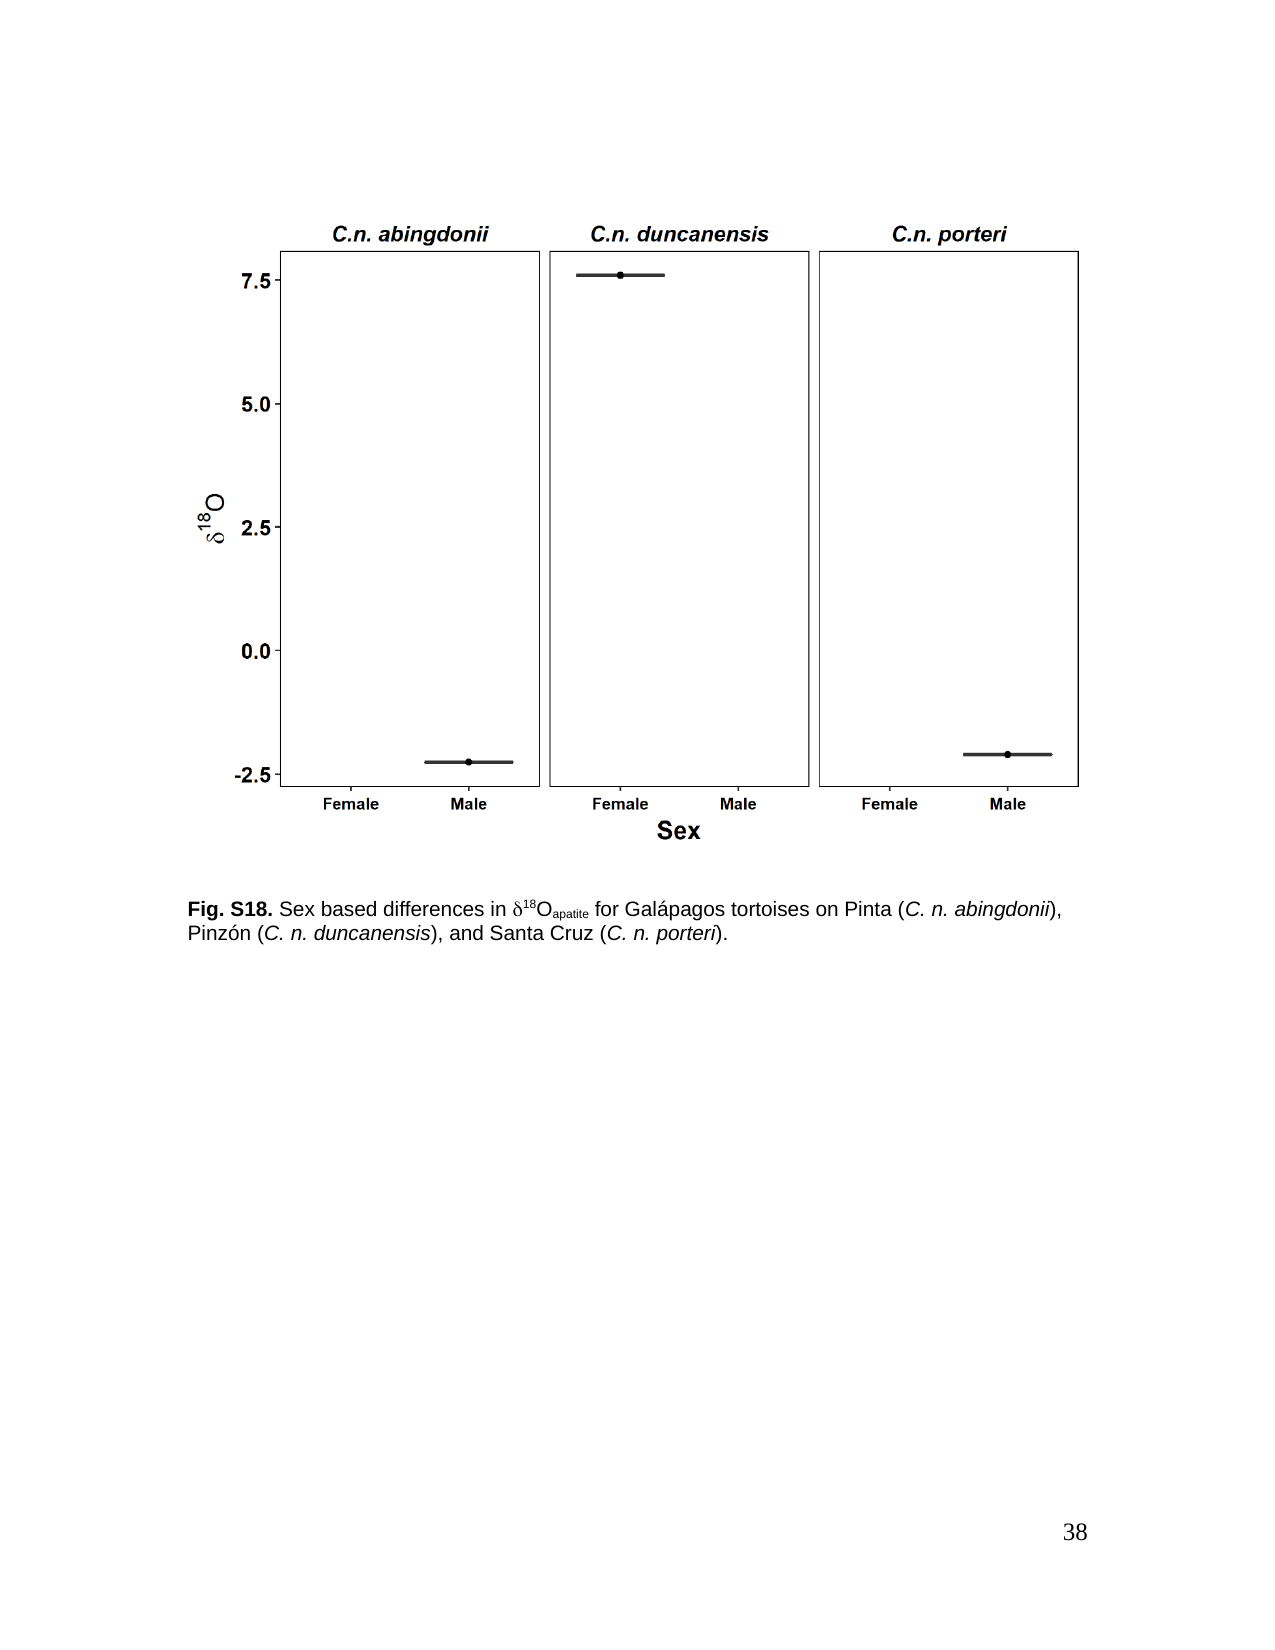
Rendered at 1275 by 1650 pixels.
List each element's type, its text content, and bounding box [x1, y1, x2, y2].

subtitle Fig. S18. Sex based differences in 18Oapatite for Galápagos tortoises on Pinta (C. n. abingdonii), Pinzón (C. n. duncanensis), and Santa Cruz (C. n. porteri). [187, 897, 1087, 945]
picture [187, 205, 1088, 849]
